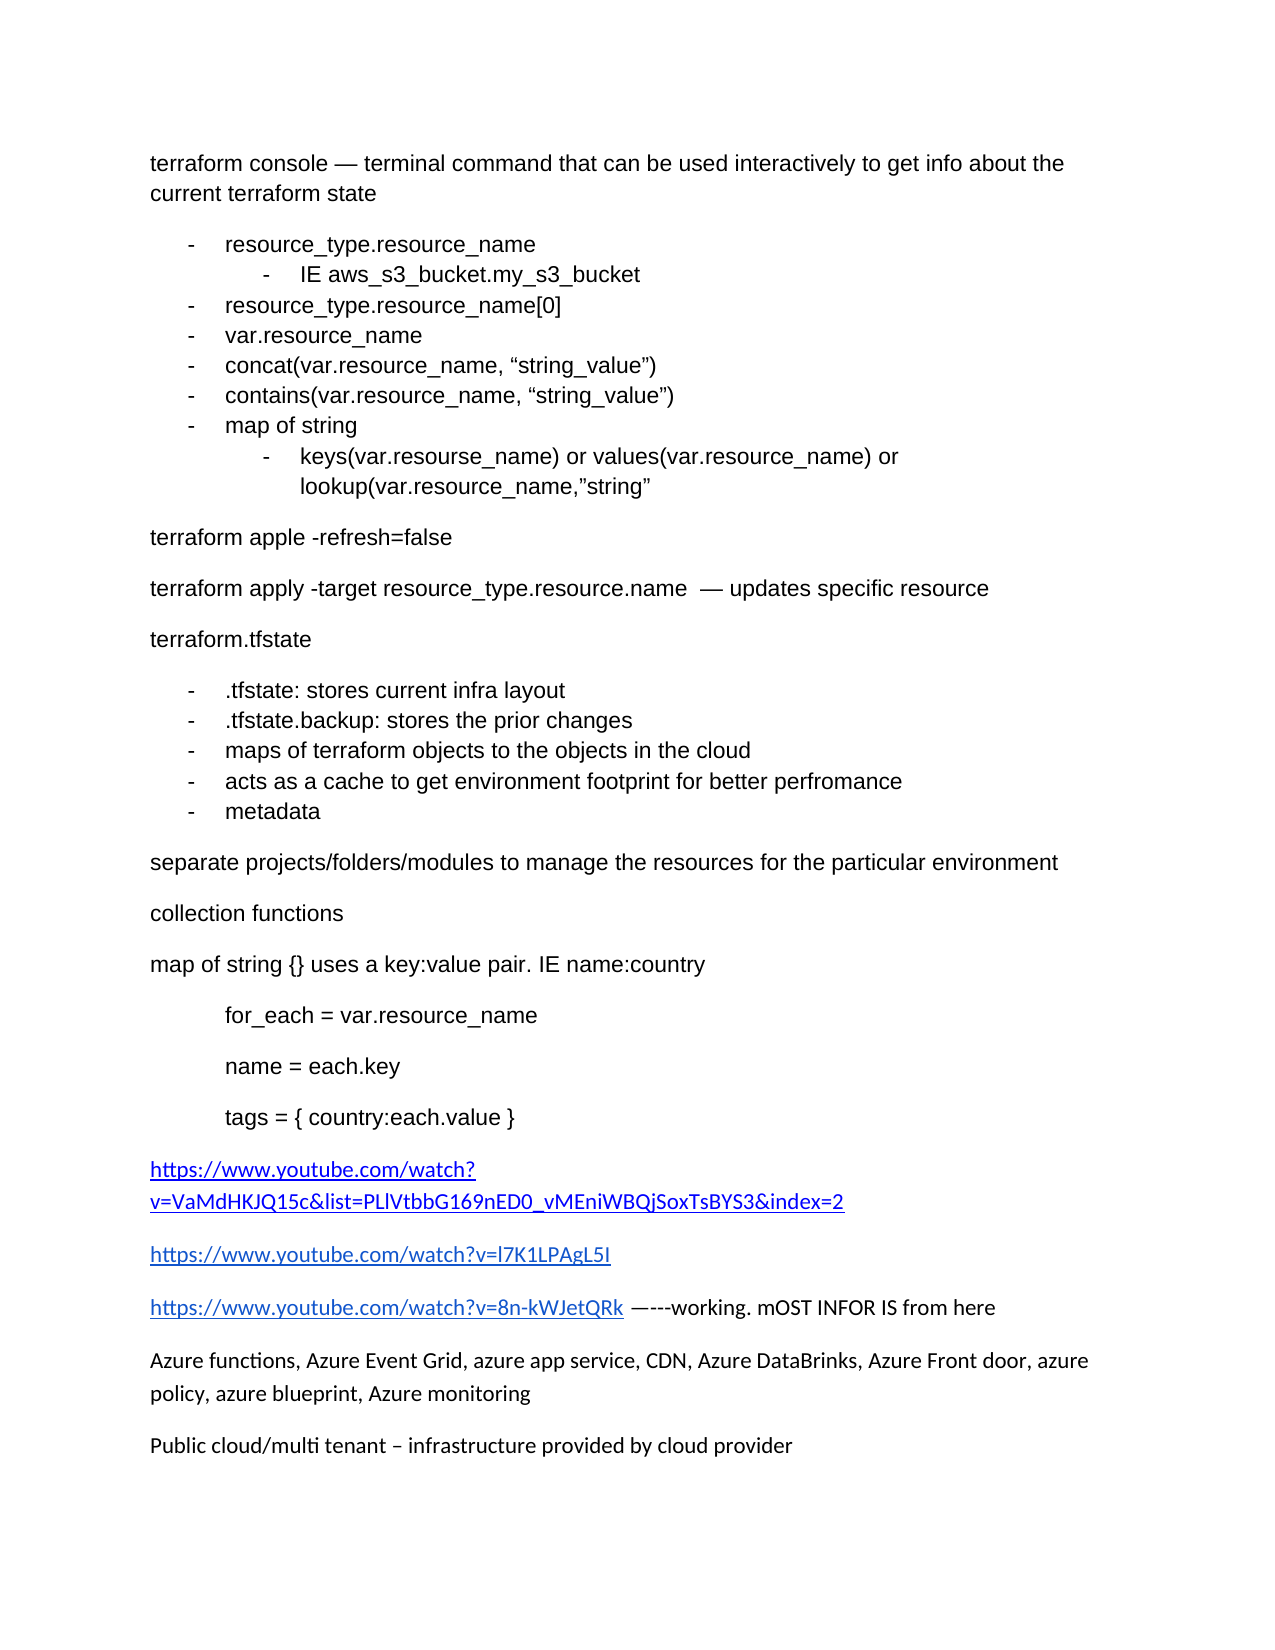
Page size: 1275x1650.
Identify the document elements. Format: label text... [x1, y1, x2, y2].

list resource_type.resource_name[0] [187, 292, 1125, 318]
list metadata [187, 798, 1125, 824]
list contains(var.resource_name, “string_value”) [187, 382, 1125, 409]
text tags = { country:each.value } [225, 1104, 1125, 1131]
list map of string [187, 412, 1125, 439]
text collection functions [150, 900, 1125, 926]
list resource_type.resource_name [187, 231, 1125, 258]
list .tfstate: stores current infra layout [187, 677, 1125, 703]
text terraform.tfstate [150, 626, 1125, 652]
text name = each.key [225, 1053, 1125, 1079]
text https://www.youtube.com/watch?v=VaMdHKJQ15c&list=PLlVtbbG169nED0_vMEniWBQjSoxTsBYS3&index=2 [150, 1155, 1125, 1215]
text terraform apple -refresh=false [150, 524, 1125, 550]
list acts as a cache to get environment footprint for better perfromance [187, 768, 1125, 794]
list maps of terraform objects to the objects in the cloud [187, 737, 1125, 764]
list concat(var.resource_name, “string_value”) [187, 352, 1125, 378]
list .tfstate.backup: stores the prior changes [187, 707, 1125, 734]
text https://www.youtube.com/watch?v=l7K1LPAgL5I [150, 1240, 1125, 1268]
text for_each = var.resource_name [225, 1002, 1125, 1028]
text Azure functions, Azure Event Grid, azure app service, CDN, Azure DataBrinks, Azure Front door, azure policy, azure blueprint, Azure monitoring [150, 1346, 1125, 1407]
text Public cloud/multi tenant – infrastructure provided by cloud provider [150, 1432, 1125, 1460]
list IE aws_s3_bucket.my_s3_bucket [262, 261, 1125, 288]
list var.resource_name [187, 322, 1125, 348]
text map of string {} uses a key:value pair. IE name:country [150, 951, 1125, 977]
list keys(var.resourse_name) or values(var.resource_name) or lookup(var.resource_name,”string” [262, 443, 1125, 499]
text separate projects/folders/modules to manage the resources for the particular environment [150, 849, 1125, 875]
text https://www.youtube.com/watch?v=8n-kWJetQRk —---working. mOST INFOR IS from here [150, 1293, 1125, 1321]
text terraform apply -target resource_type.resource.name — updates specific resource [150, 575, 1125, 601]
text terraform console — terminal command that can be used interactively to get info about the current terraform state [150, 150, 1125, 207]
